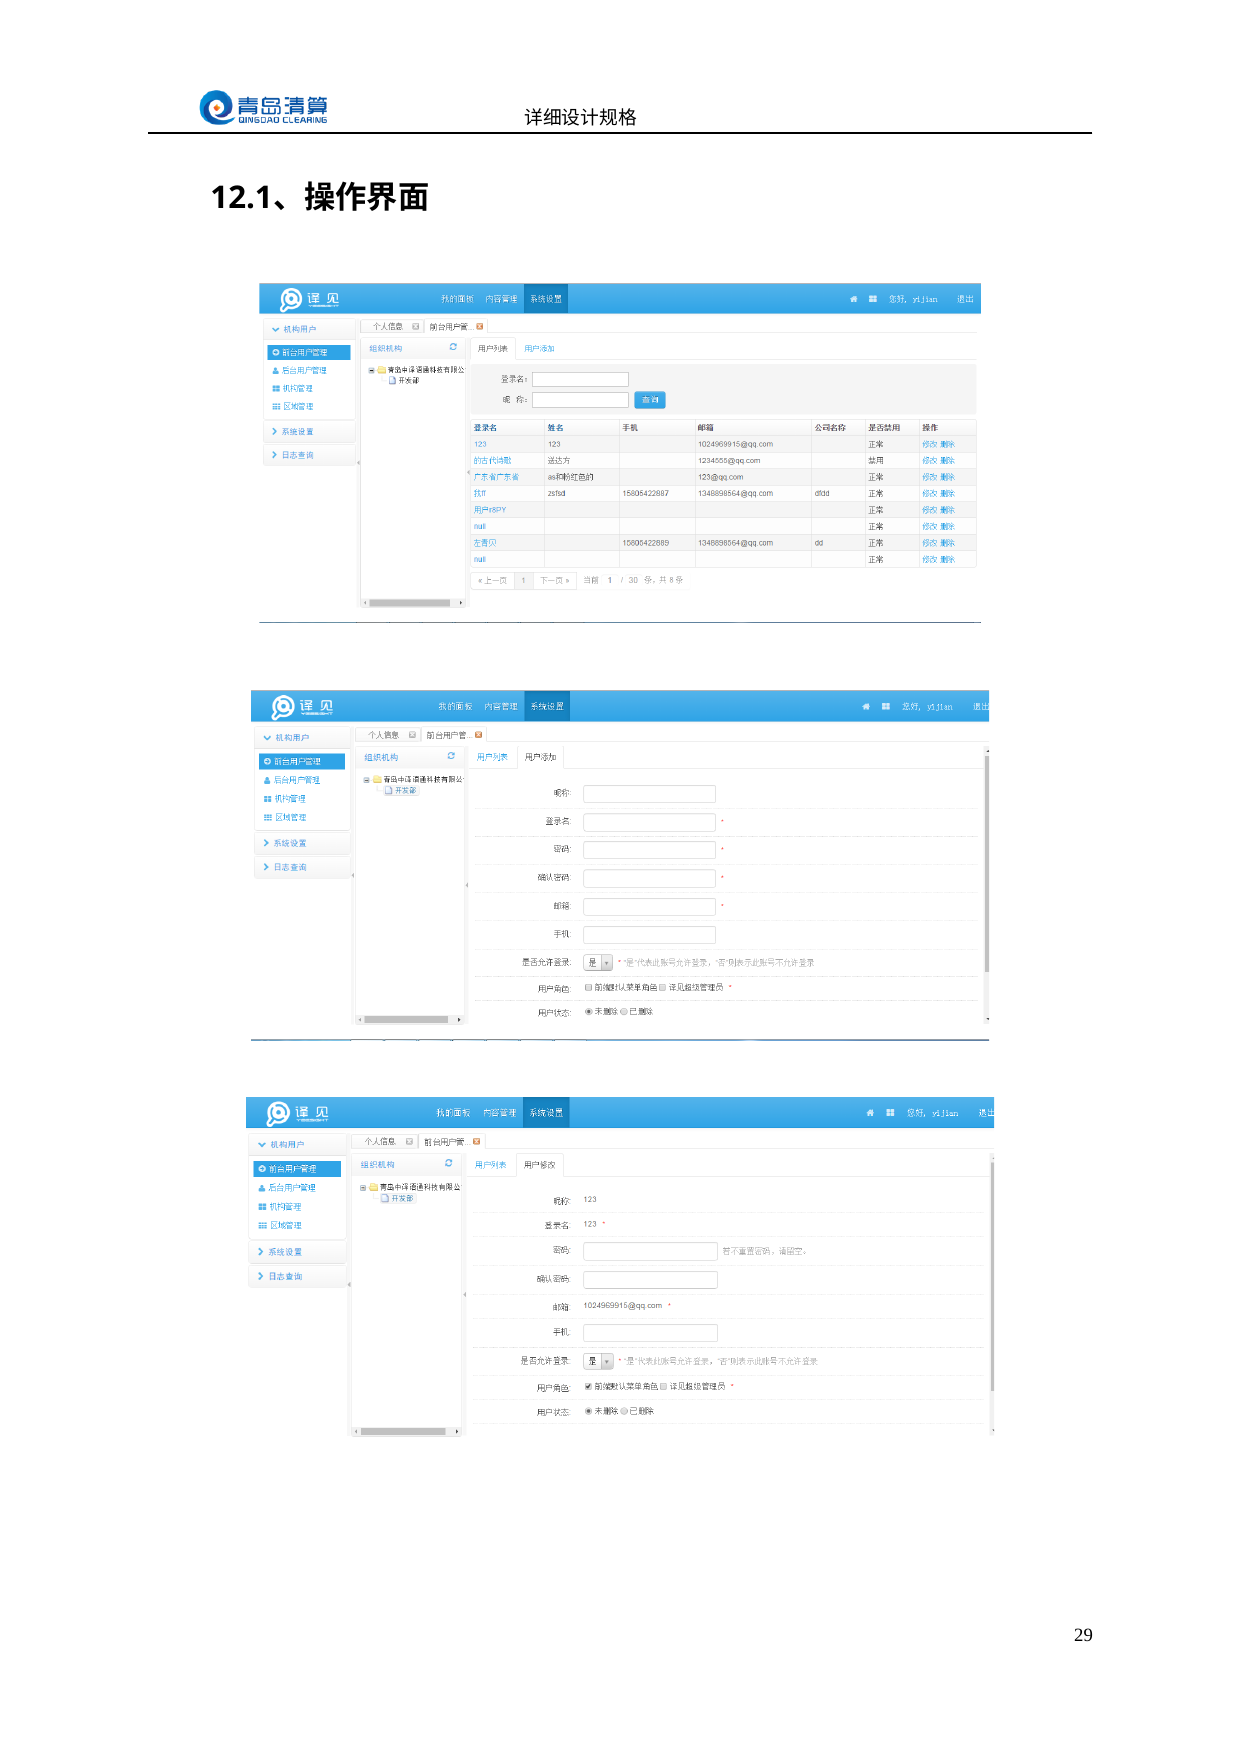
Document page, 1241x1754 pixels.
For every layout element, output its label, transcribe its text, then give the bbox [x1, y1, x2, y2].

picture [259, 283, 981, 623]
picture [251, 690, 990, 1041]
subtitle 12.1、操作界面 [148, 162, 1092, 227]
picture [197, 88, 327, 125]
picture [246, 1097, 995, 1451]
